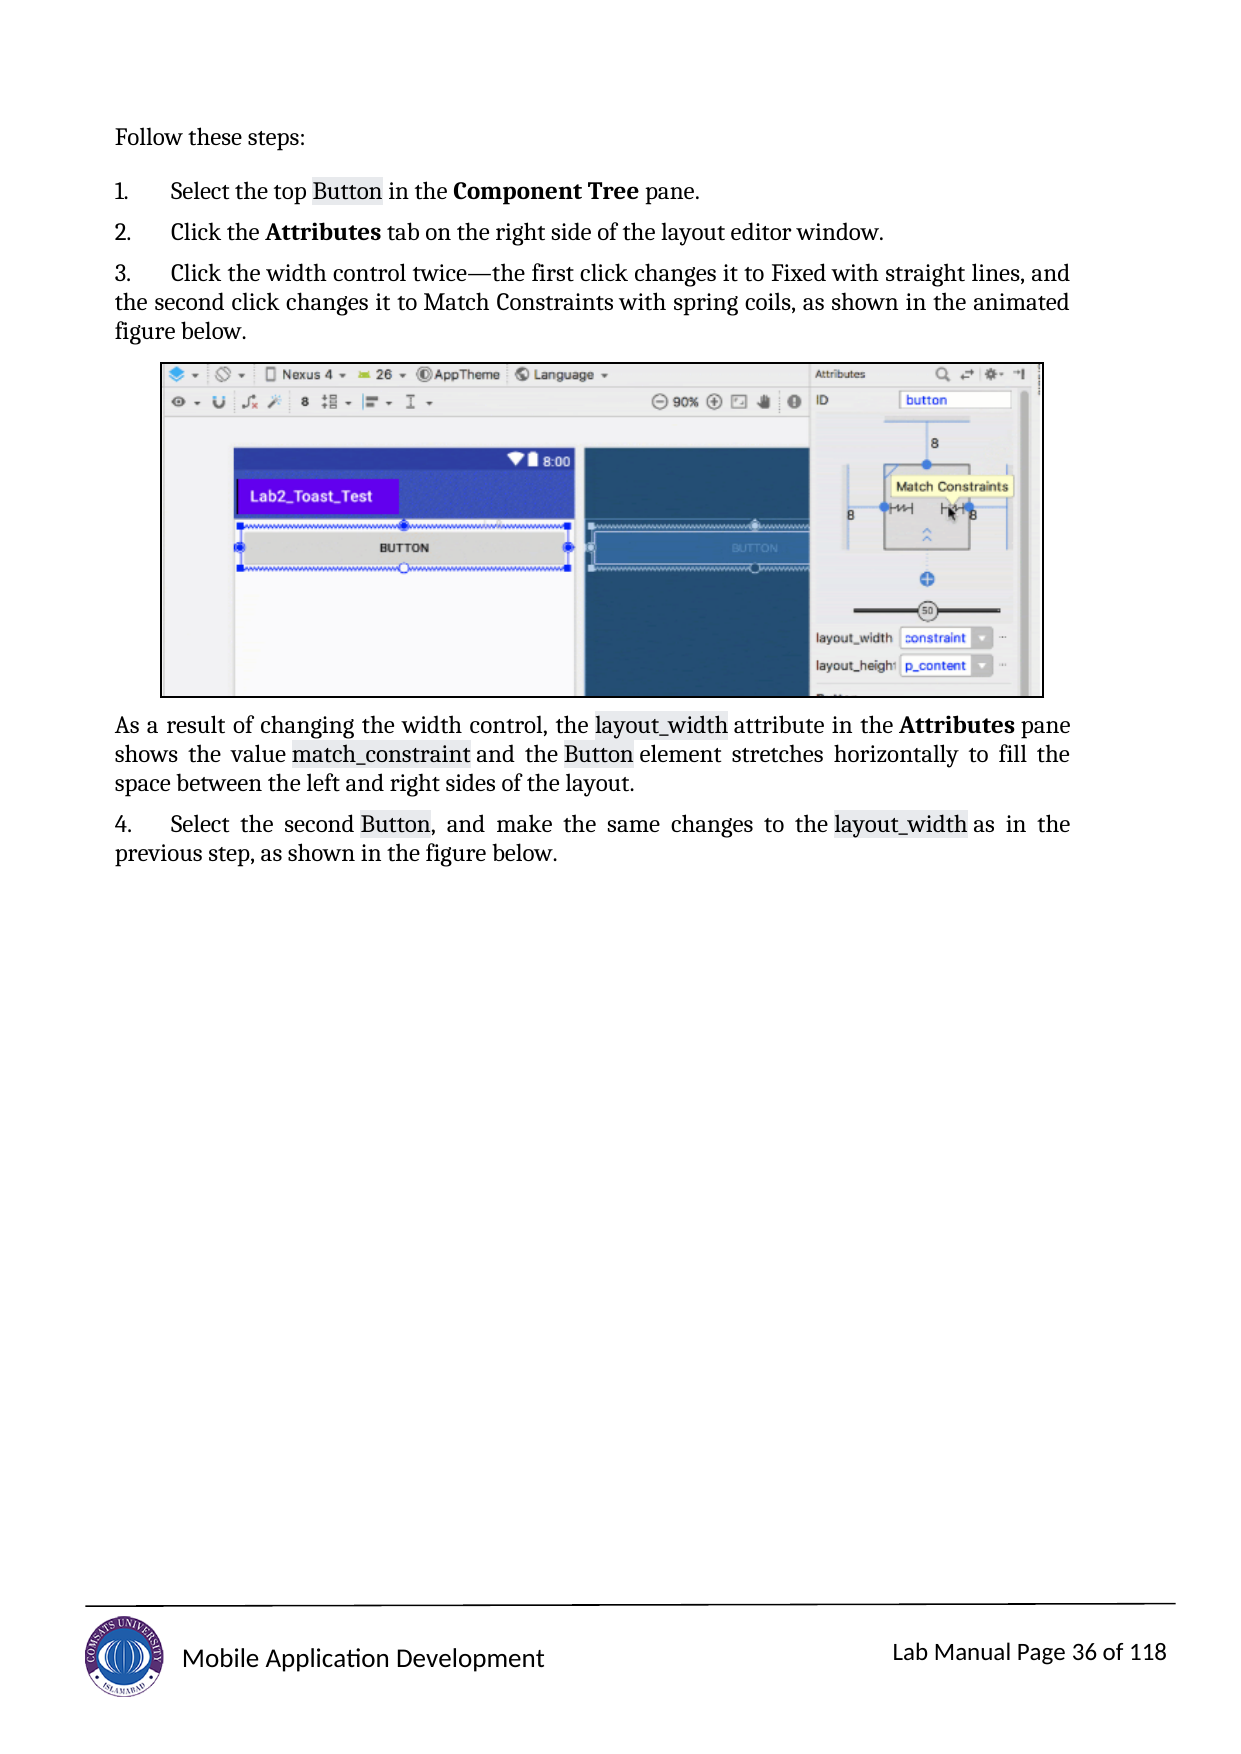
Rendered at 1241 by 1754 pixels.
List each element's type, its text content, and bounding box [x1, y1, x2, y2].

list Click the width control twice—the first click changes it to Fixed with straight lines, and the second click changes it to Match Constraints with spring coils, as shown in the animated figure below. [114, 259, 1070, 345]
list Select the top Button in the Component Tree pane. [114, 177, 312, 205]
picture [162, 364, 1042, 694]
text As a result of changing the width control, the layout_width attribute in the Attributes pane shows the value match_constraint and the Button element stretches horizontally to fill the space between the left and right sides of the layout. [114, 733, 1070, 797]
list Click the Attributes tab on the right side of the layout editor window. [114, 218, 1070, 247]
picture [85, 1616, 165, 1697]
text Follow these steps: [114, 123, 1070, 152]
list Select the top Button in the Component Tree pane. [383, 177, 1070, 205]
list Select the second Button, and make the same changes to the layout_width as in the previous step, as shown in the figure below. [114, 810, 1070, 867]
